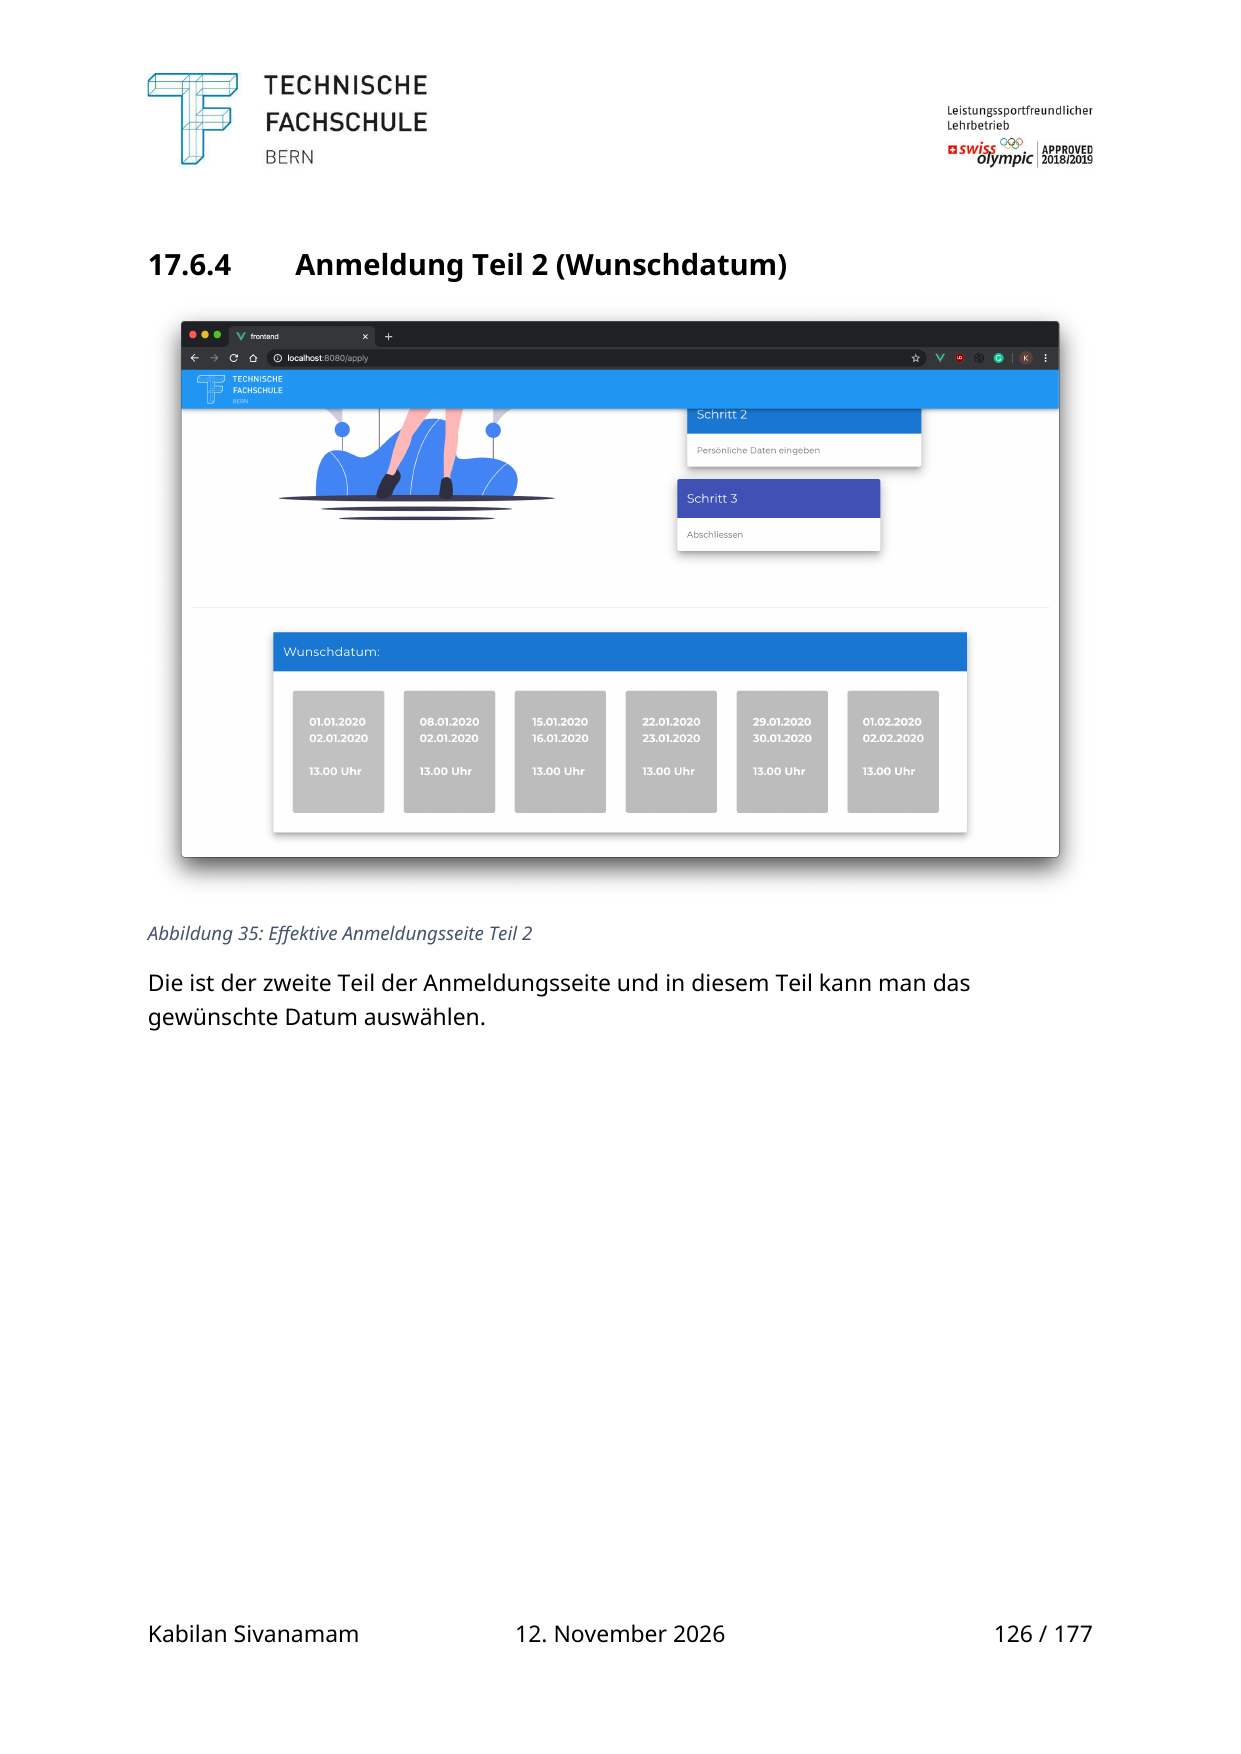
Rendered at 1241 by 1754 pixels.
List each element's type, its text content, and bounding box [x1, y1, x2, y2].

subtitle Anmeldung Teil 2 (Wunschdatum) [148, 244, 1093, 283]
picture [147, 299, 1093, 902]
text Die ist der zweite Teil der Anmeldungsseite und in diesem Teil kann man das gewünschte Datum auswählen. [148, 967, 1093, 1032]
picture [147, 73, 1093, 196]
